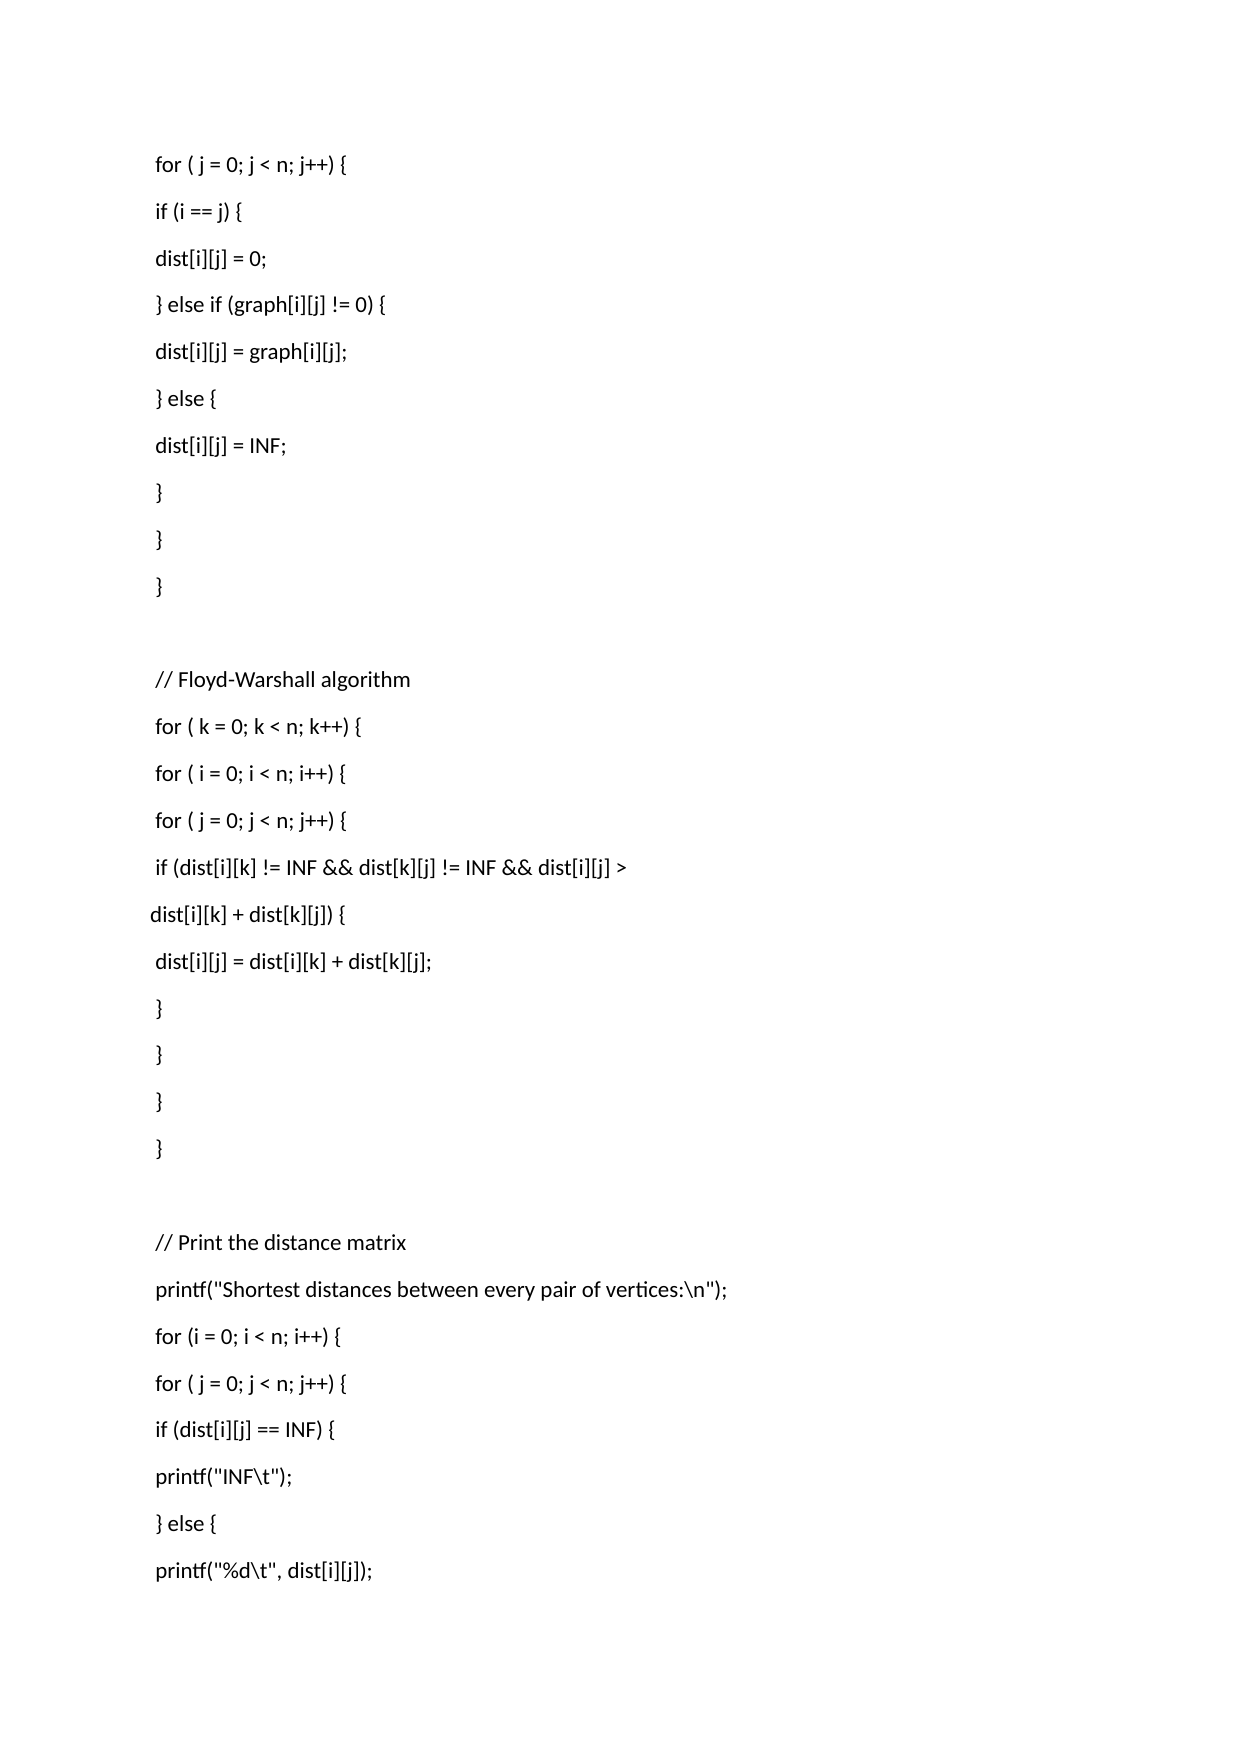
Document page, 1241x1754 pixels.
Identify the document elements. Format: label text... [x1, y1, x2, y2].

text } else if (graph[i][j] != 0) { [150, 291, 1090, 319]
text // Print the distance matrix [150, 1228, 1090, 1256]
text dist[i][j] = dist[i][k] + dist[k][j]; [150, 947, 1090, 975]
text for ( j = 0; j < n; j++) { [150, 1369, 1090, 1397]
text dist[i][j] = graph[i][j]; [150, 337, 1090, 366]
text for (i = 0; i < n; i++) { [150, 1322, 1090, 1350]
text for ( k = 0; k < n; k++) { [150, 712, 1090, 741]
text dist[i][j] = INF; [150, 431, 1090, 459]
text } [150, 1134, 1090, 1162]
text printf("%d\t", dist[i][j]); [150, 1556, 1090, 1584]
text if (dist[i][k] != INF && dist[k][j] != INF && dist[i][j] > [150, 853, 1090, 881]
text } [150, 525, 1090, 553]
text for ( j = 0; j < n; j++) { [150, 806, 1090, 834]
text } [150, 1087, 1090, 1116]
text } [150, 478, 1090, 506]
text if (dist[i][j] == INF) { [150, 1416, 1090, 1444]
text // Floyd-Warshall algorithm [150, 666, 1090, 694]
text dist[i][j] = 0; [150, 244, 1090, 272]
text } [150, 572, 1090, 600]
text for ( j = 0; j < n; j++) { [150, 150, 1090, 178]
text if (i == j) { [150, 197, 1090, 225]
text printf("INF\t"); [150, 1462, 1090, 1491]
text printf("Shortest distances between every pair of vertices:\n"); [150, 1275, 1090, 1303]
text dist[i][k] + dist[k][j]) { [150, 900, 1090, 928]
text for ( i = 0; i < n; i++) { [150, 759, 1090, 787]
text } [150, 994, 1090, 1022]
text } else { [150, 1509, 1090, 1537]
text } [150, 1041, 1090, 1069]
text } else { [150, 384, 1090, 412]
